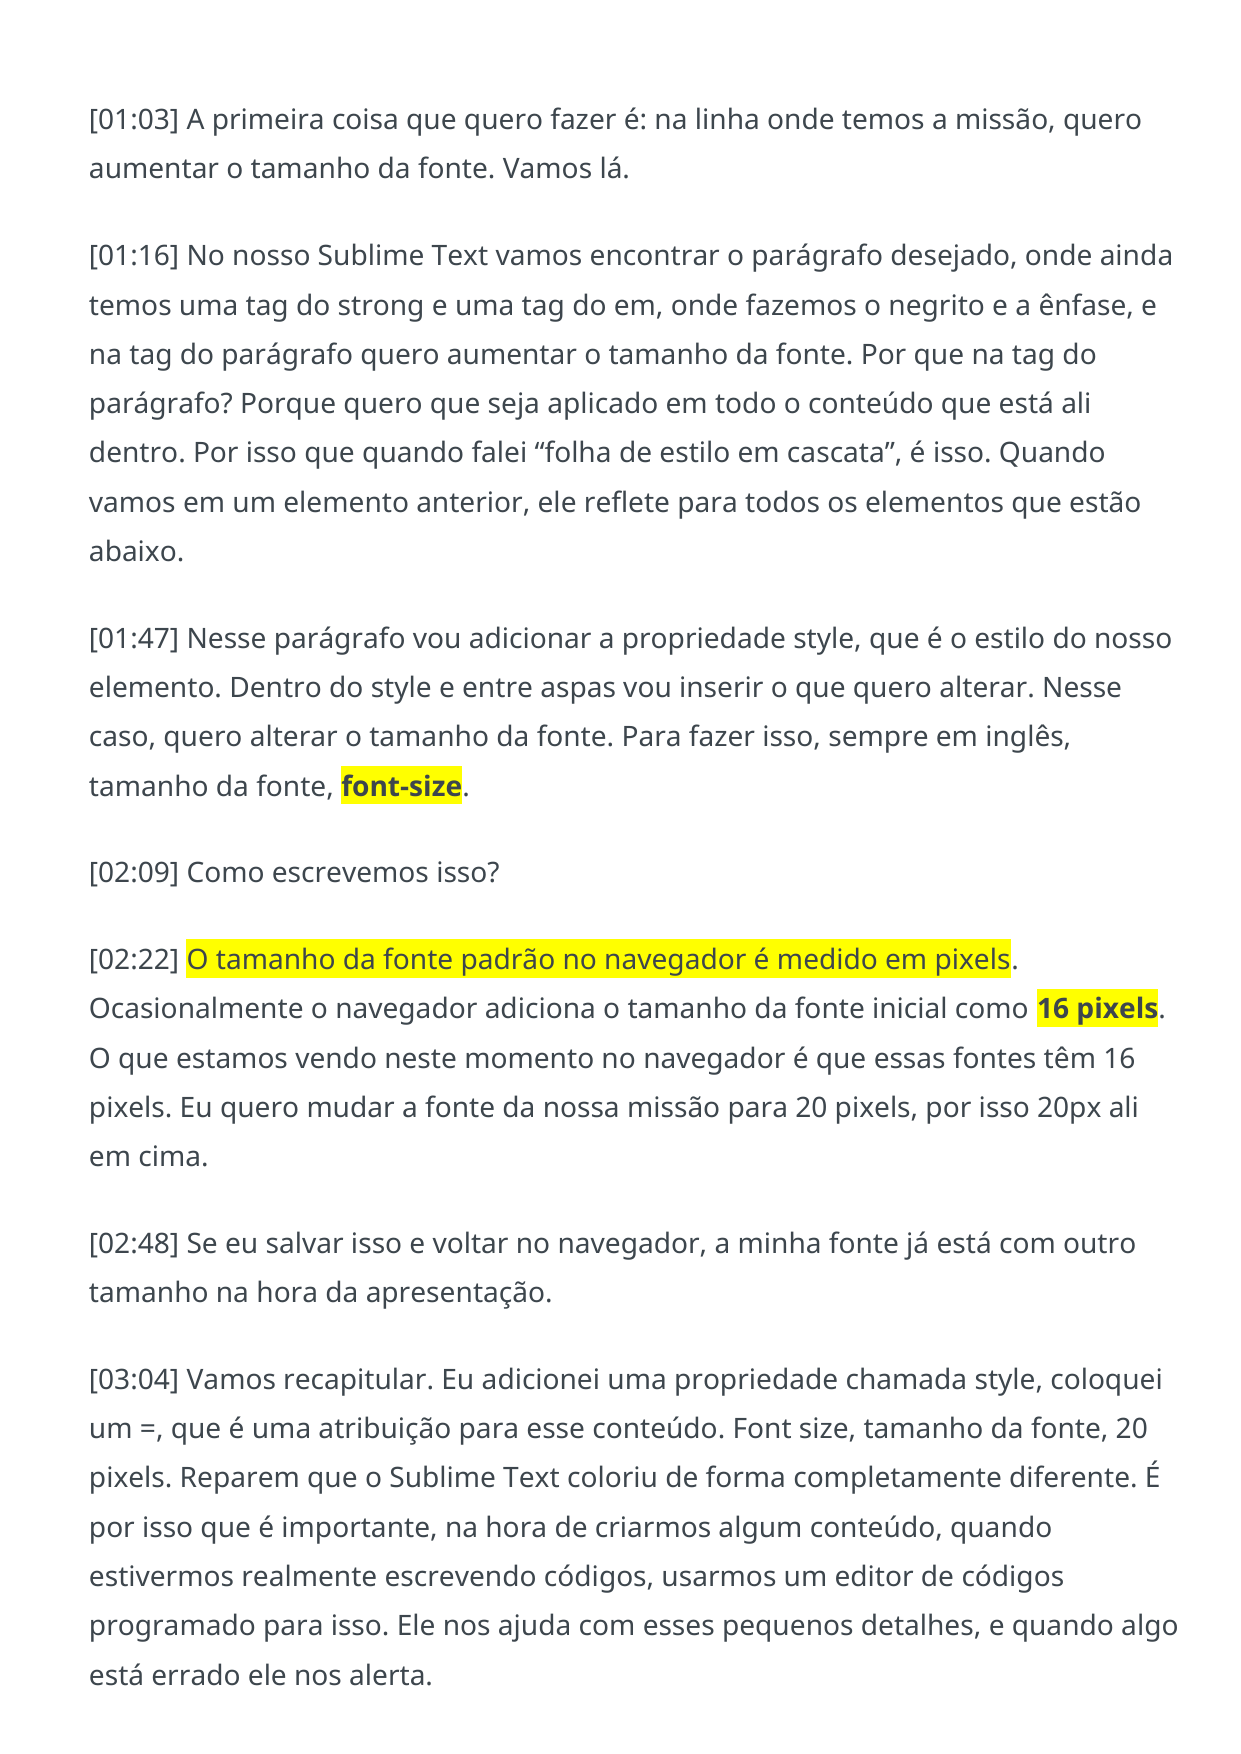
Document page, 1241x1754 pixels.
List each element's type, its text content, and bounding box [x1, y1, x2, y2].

text [01:16] No nosso Sublime Text vamos encontrar o parágrafo desejado, onde ainda temos uma tag do strong e uma tag do em, onde fazemos o negrito e a ênfase, e na tag do parágrafo quero aumentar o tamanho da fonte. Por que na tag do parágrafo? Porque quero que seja aplicado em todo o conteúdo que está ali dentro. Por isso que quando falei “folha de estilo em cascata”, é isso. Quando vamos em um elemento anterior, ele reflete para todos os elementos que estão abaixo. [89, 225, 1181, 569]
text [02:22] O tamanho da fonte padrão no navegador é medido em pixels. Ocasionalmente o navegador adiciona o tamanho da fonte inicial como 16 pixels. O que estamos vendo neste momento no navegador é que essas fontes têm 16 pixels. Eu quero mudar a fonte da nossa missão para 20 pixels, por isso 20px ali em cima. [89, 928, 1181, 1175]
text [02:48] Se eu salvar isso e voltar no navegador, a minha fonte já está com outro tamanho na hora da apresentação. [89, 1212, 1181, 1311]
text [03:04] Vamos recapitular. Eu adicionei uma propriedade chamada style, coloquei um =, que é uma atribuição para esse conteúdo. Font size, tamanho da fonte, 20 pixels. Reparem que o Sublime Text coloriu de forma completamente diferente. É por isso que é importante, na hora de criarmos algum conteúdo, quando estivermos realmente escrevendo códigos, usarmos um editor de códigos programado para isso. Ele nos ajuda com esses pequenos detalhes, e quando algo está errado ele nos alerta. [89, 1348, 1181, 1693]
text [01:03] A primeira coisa que quero fazer é: na linha onde temos a missão, quero aumentar o tamanho da fonte. Vamos lá. [89, 89, 1181, 187]
text [01:47] Nesse parágrafo vou adicionar a propriedade style, que é o estilo do nosso elemento. Dentro do style e entre aspas vou inserir o que quero alterar. Nesse caso, quero alterar o tamanho da fonte. Para fazer isso, sempre em inglês, tamanho da fonte, font-size. [89, 607, 1181, 804]
text [02:09] Como escrevemos isso? [89, 842, 1181, 891]
